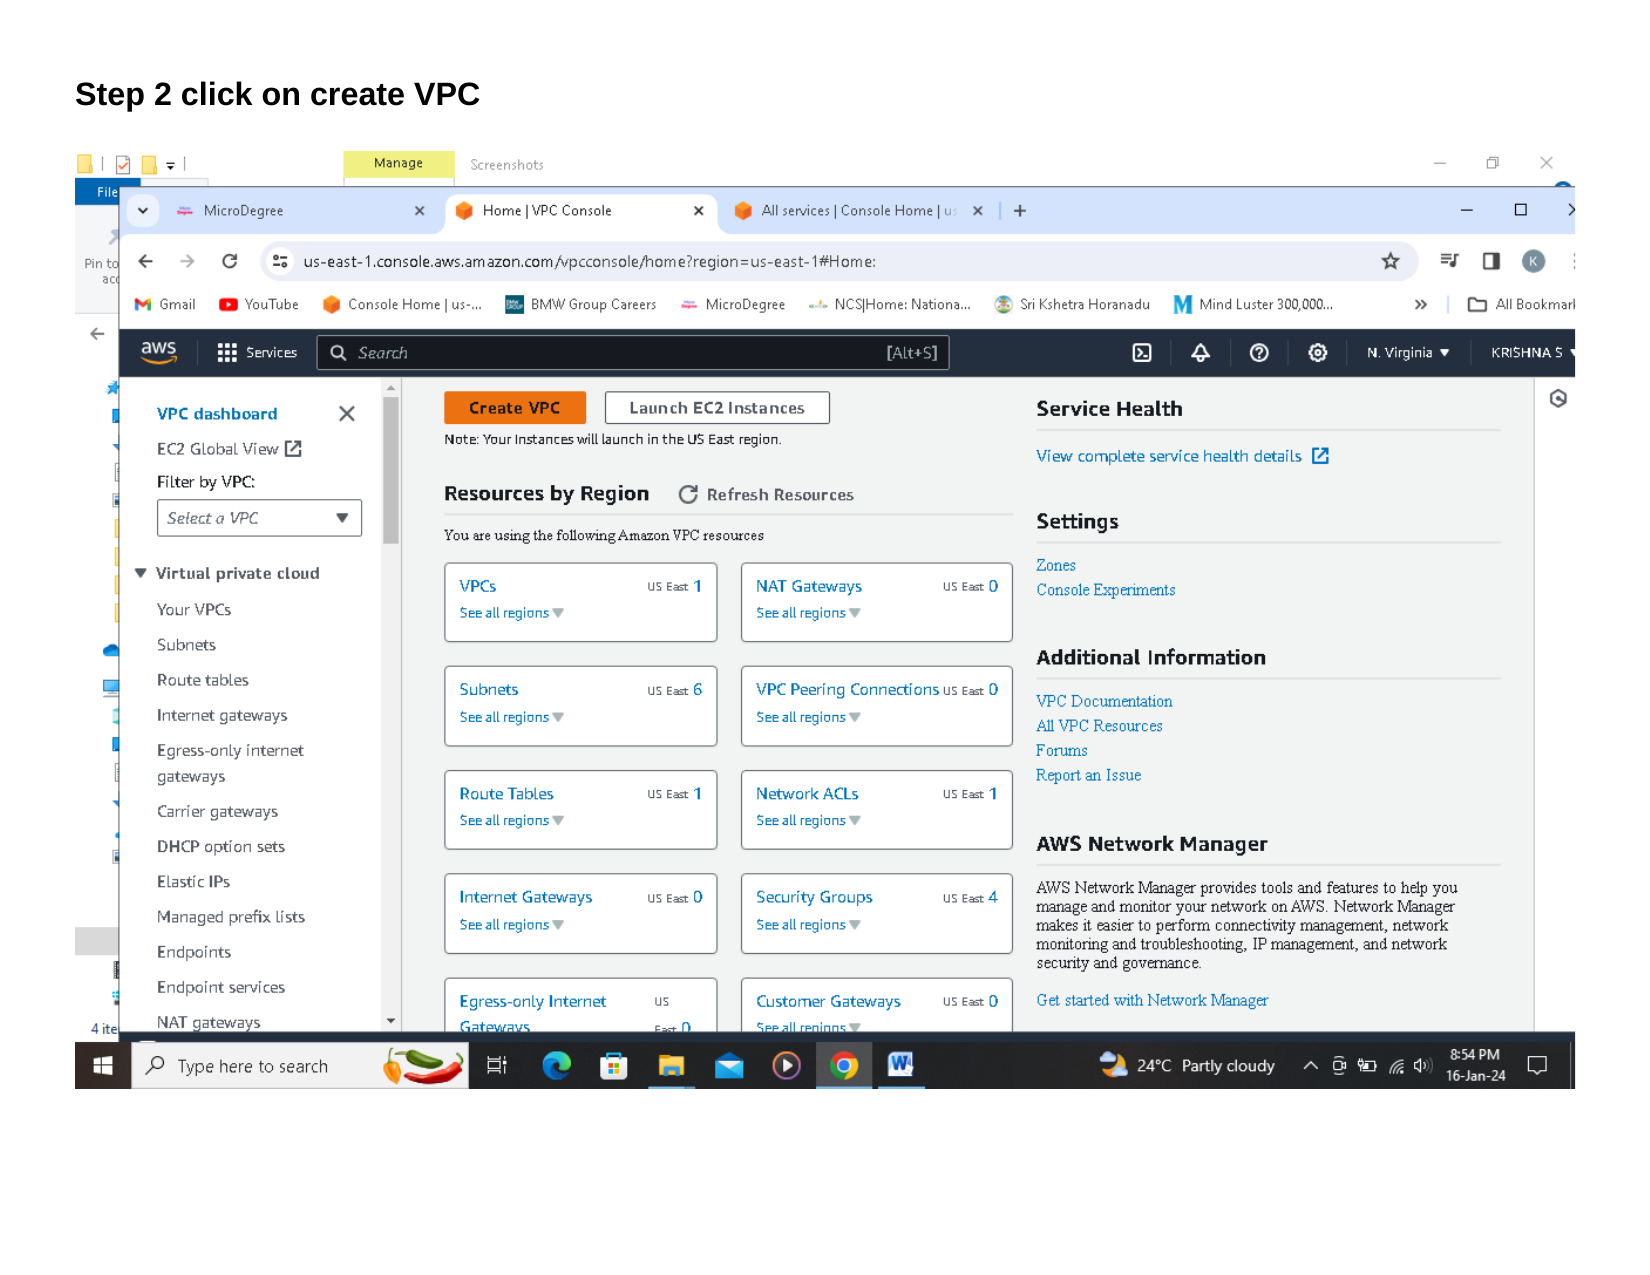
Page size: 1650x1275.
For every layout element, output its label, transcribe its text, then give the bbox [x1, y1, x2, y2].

text Step 2 click on create VPC [75, 75, 1575, 112]
picture [75, 151, 1575, 1089]
